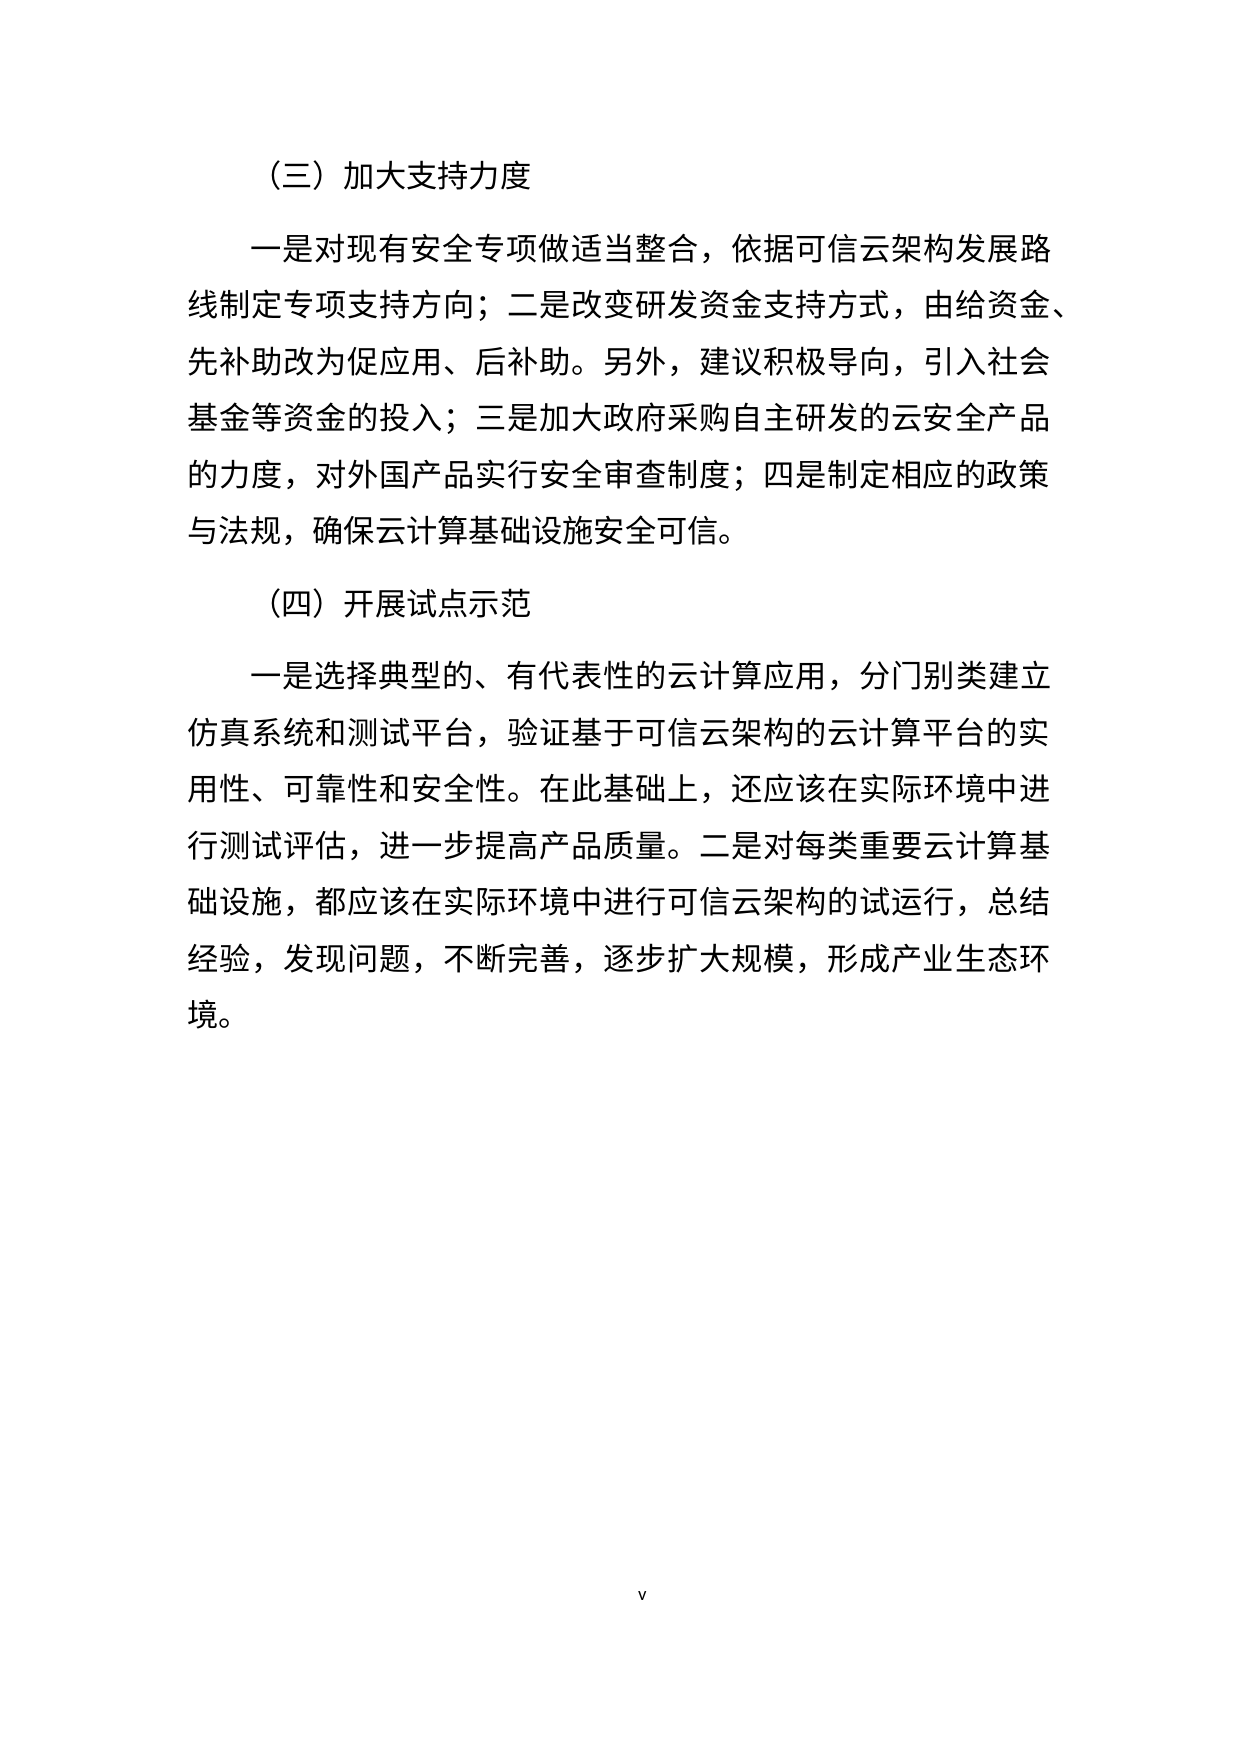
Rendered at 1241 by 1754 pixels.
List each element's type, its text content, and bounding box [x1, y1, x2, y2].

text （三）加大支持力度 [187, 151, 1053, 196]
text （四）开展试点示范 [187, 579, 1053, 624]
text 一是选择典型的、有代表性的云计算应用，分门别类建立仿真系统和测试平台，验证基于可信云架构的云计算平台的实用性、可靠性和安全性。在此基础上，还应该在实际环境中进行测试评估，进一步提高产品质量。二是对每类重要云计算基础设施，都应该在实际环境中进行可信云架构的试运行，总结经验，发现问题，不断完善，逐步扩大规模，形成产业生态环境。 [187, 652, 1053, 1036]
text 一是对现有安全专项做适当整合，依据可信云架构发展路线制定专项支持方向；二是改变研发资金支持方式，由给资金、先补助改为促应用、后补助。另外，建议积极导向，引入社会基金等资金的投入；三是加大政府采购自主研发的云安全产品的力度，对外国产品实行安全审查制度；四是制定相应的政策与法规，确保云计算基础设施安全可信。 [187, 224, 1053, 551]
